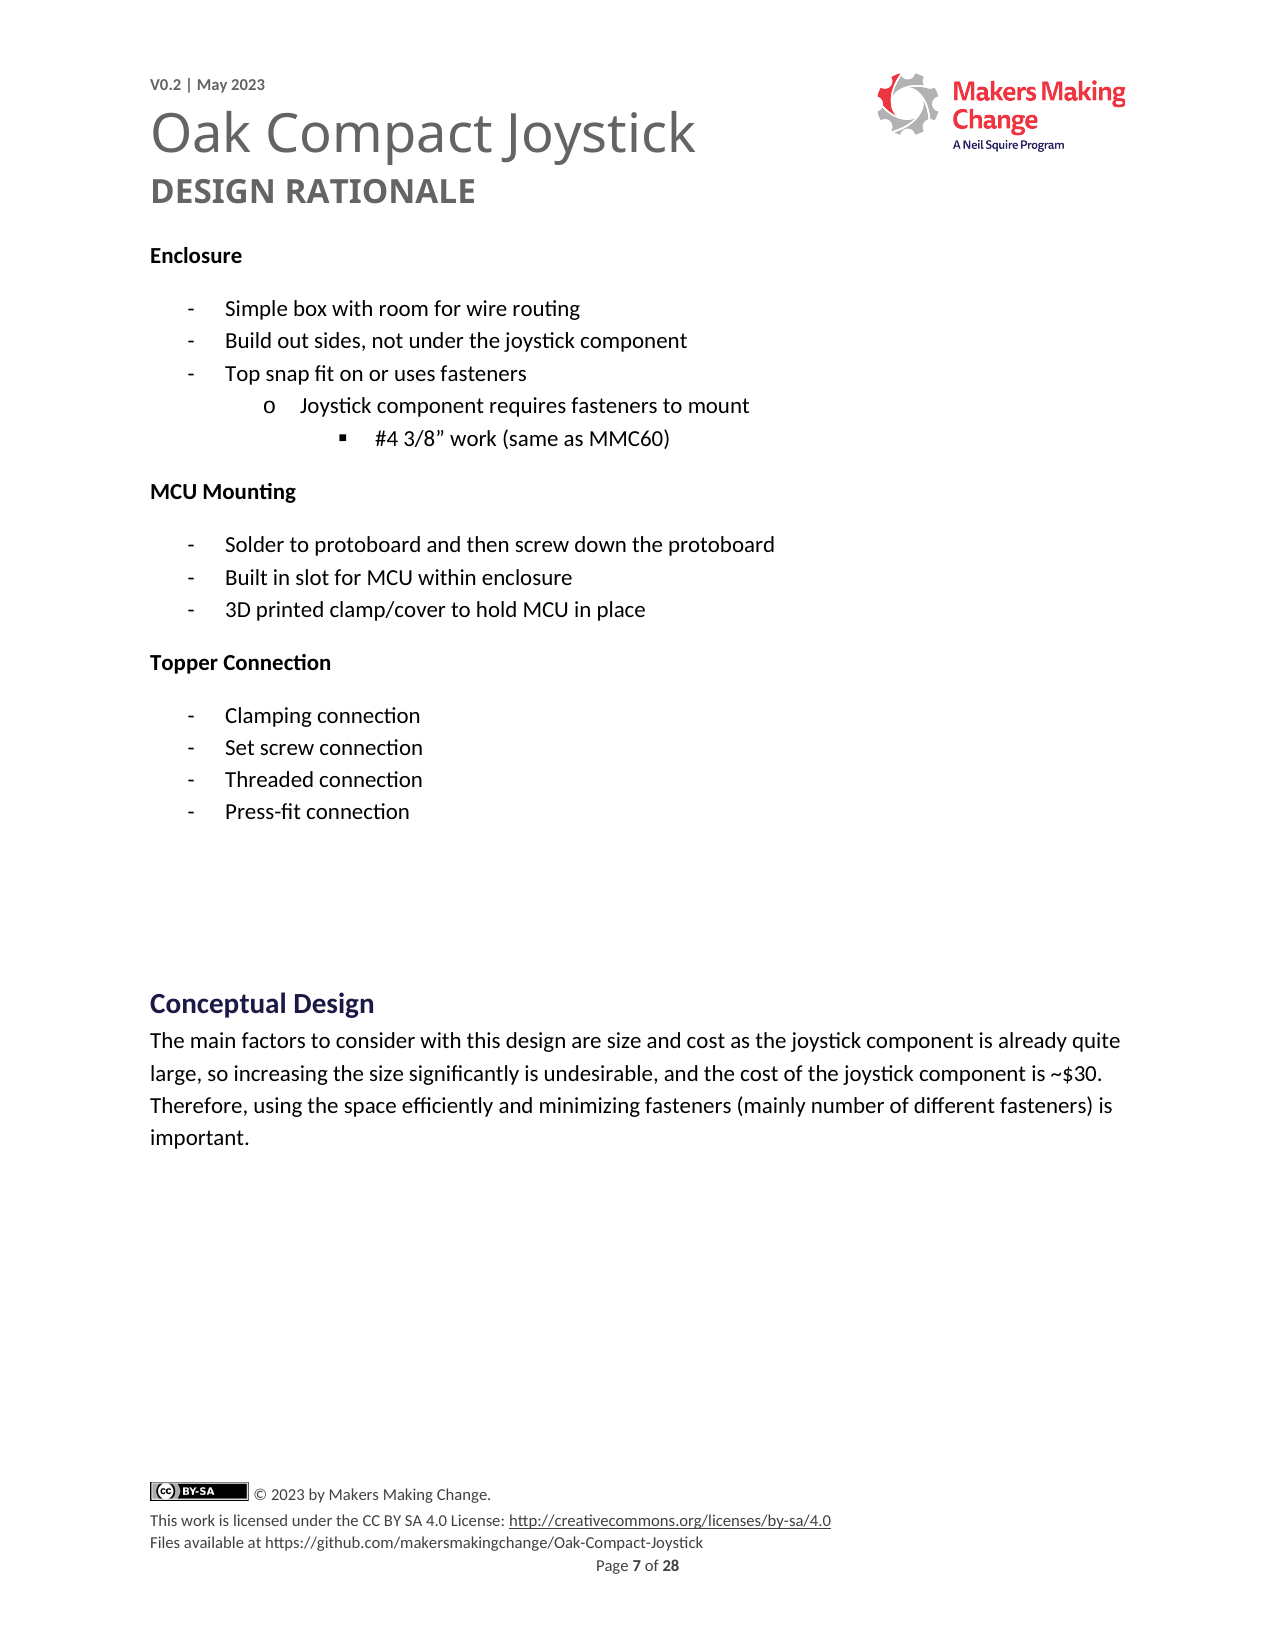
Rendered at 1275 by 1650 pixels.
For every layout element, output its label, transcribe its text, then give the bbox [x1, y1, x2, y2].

list Set screw connection [187, 733, 1125, 761]
subtitle Conceptual Design [150, 986, 1125, 1021]
list Build out sides, not under the joystick component [187, 326, 1125, 354]
text Topper Connection [150, 648, 1125, 676]
list Solder to protoboard and then screw down the protoboard [187, 530, 1125, 558]
text The main factors to consider with this design are size and cost as the joystick component is already quite large, so increasing the size significantly is undesirable, and the cost of the joystick component is ~$30. Therefore, using the space efficiently and minimizing fasteners (mainly number of different fasteners) is important. [150, 1027, 1125, 1151]
list Built in slot for MCU within enclosure [187, 563, 1125, 591]
list Simple box with room for wire routing [187, 294, 1125, 322]
list #4 3/8” work (same as MMC60) [337, 424, 1125, 452]
text Enclosure [150, 241, 1125, 269]
list Joystick component requires fasteners to mount [262, 391, 1125, 420]
list Top snap fit on or uses fasteners [187, 359, 1125, 387]
list Threaded connection [187, 765, 1125, 793]
picture [150, 1482, 249, 1501]
text MCU Mounting [150, 477, 1125, 505]
list Clamping connection [187, 701, 1125, 729]
list 3D printed clamp/cover to hold MCU in place [187, 595, 1125, 623]
picture [877, 73, 1125, 152]
list Press-fit connection [187, 797, 1125, 825]
